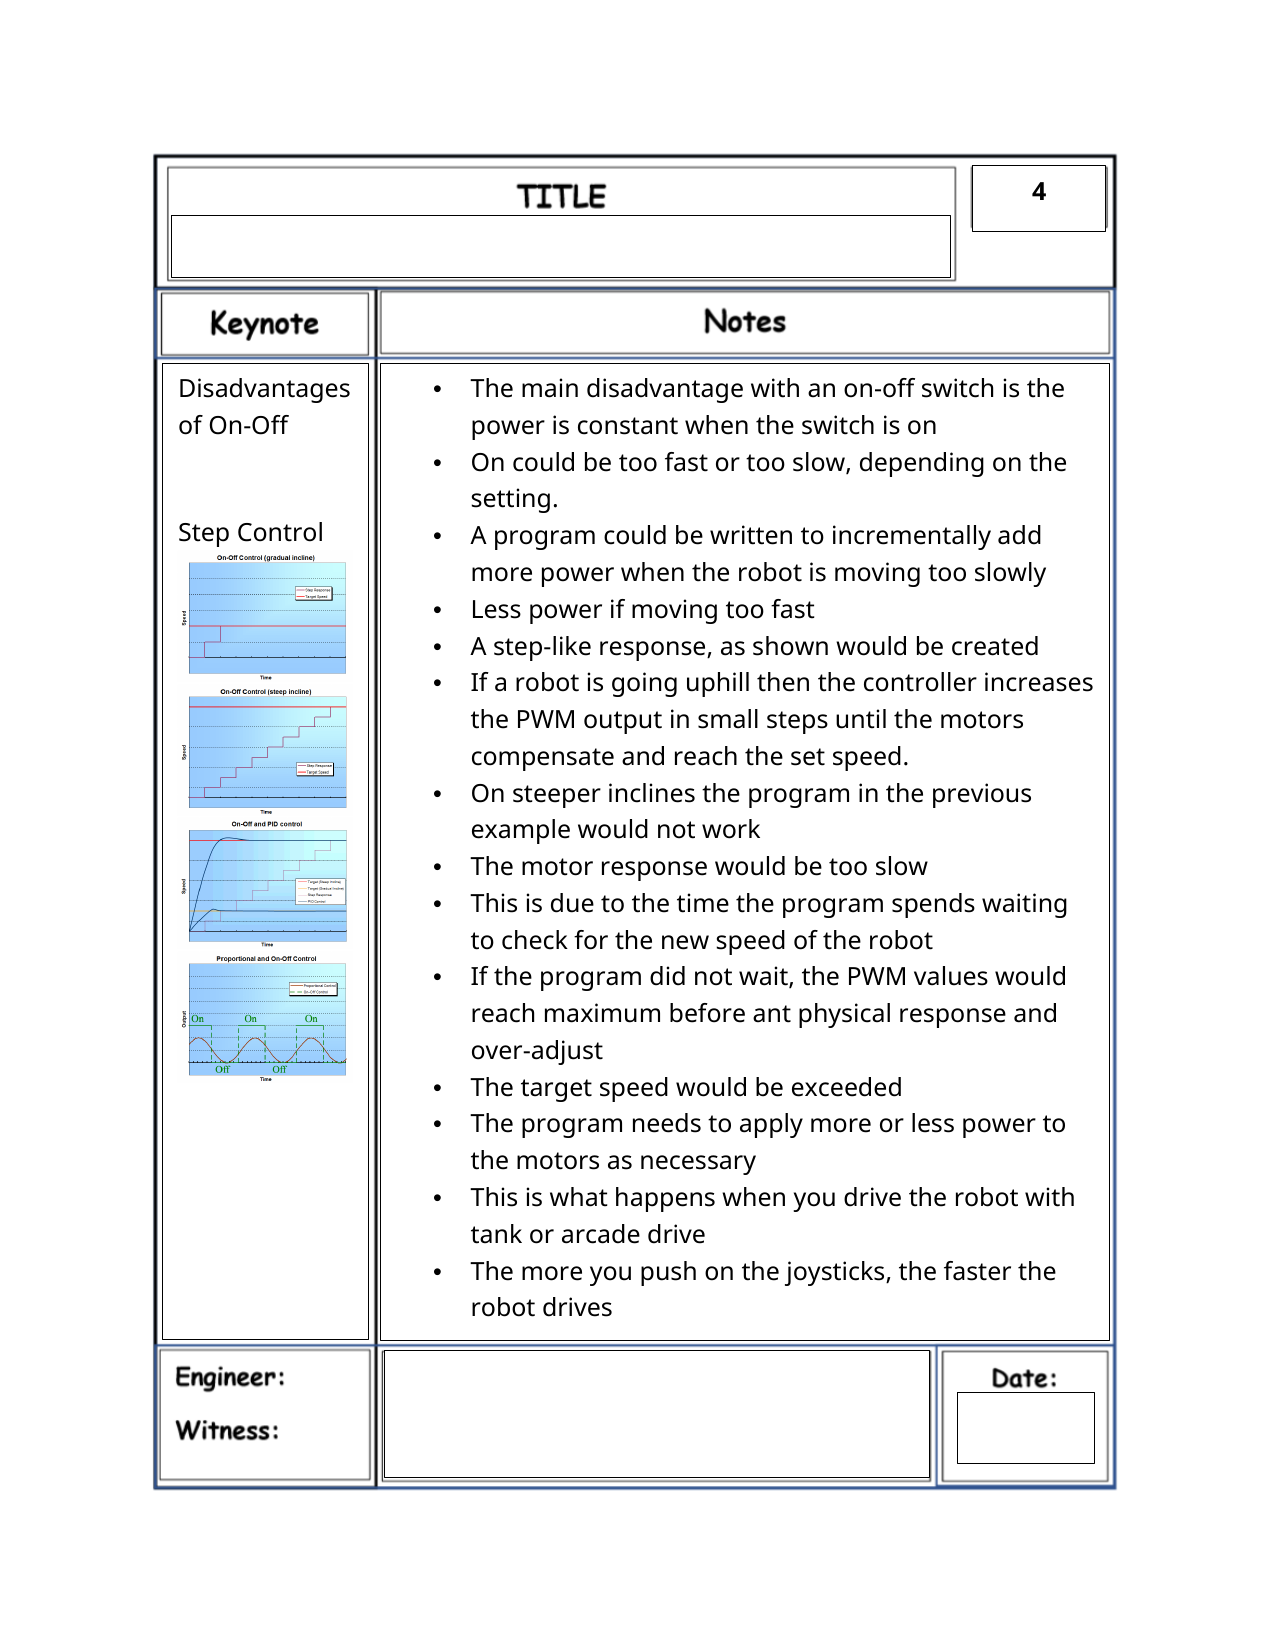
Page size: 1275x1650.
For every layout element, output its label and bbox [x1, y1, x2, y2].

picture [150, 150, 1133, 1501]
